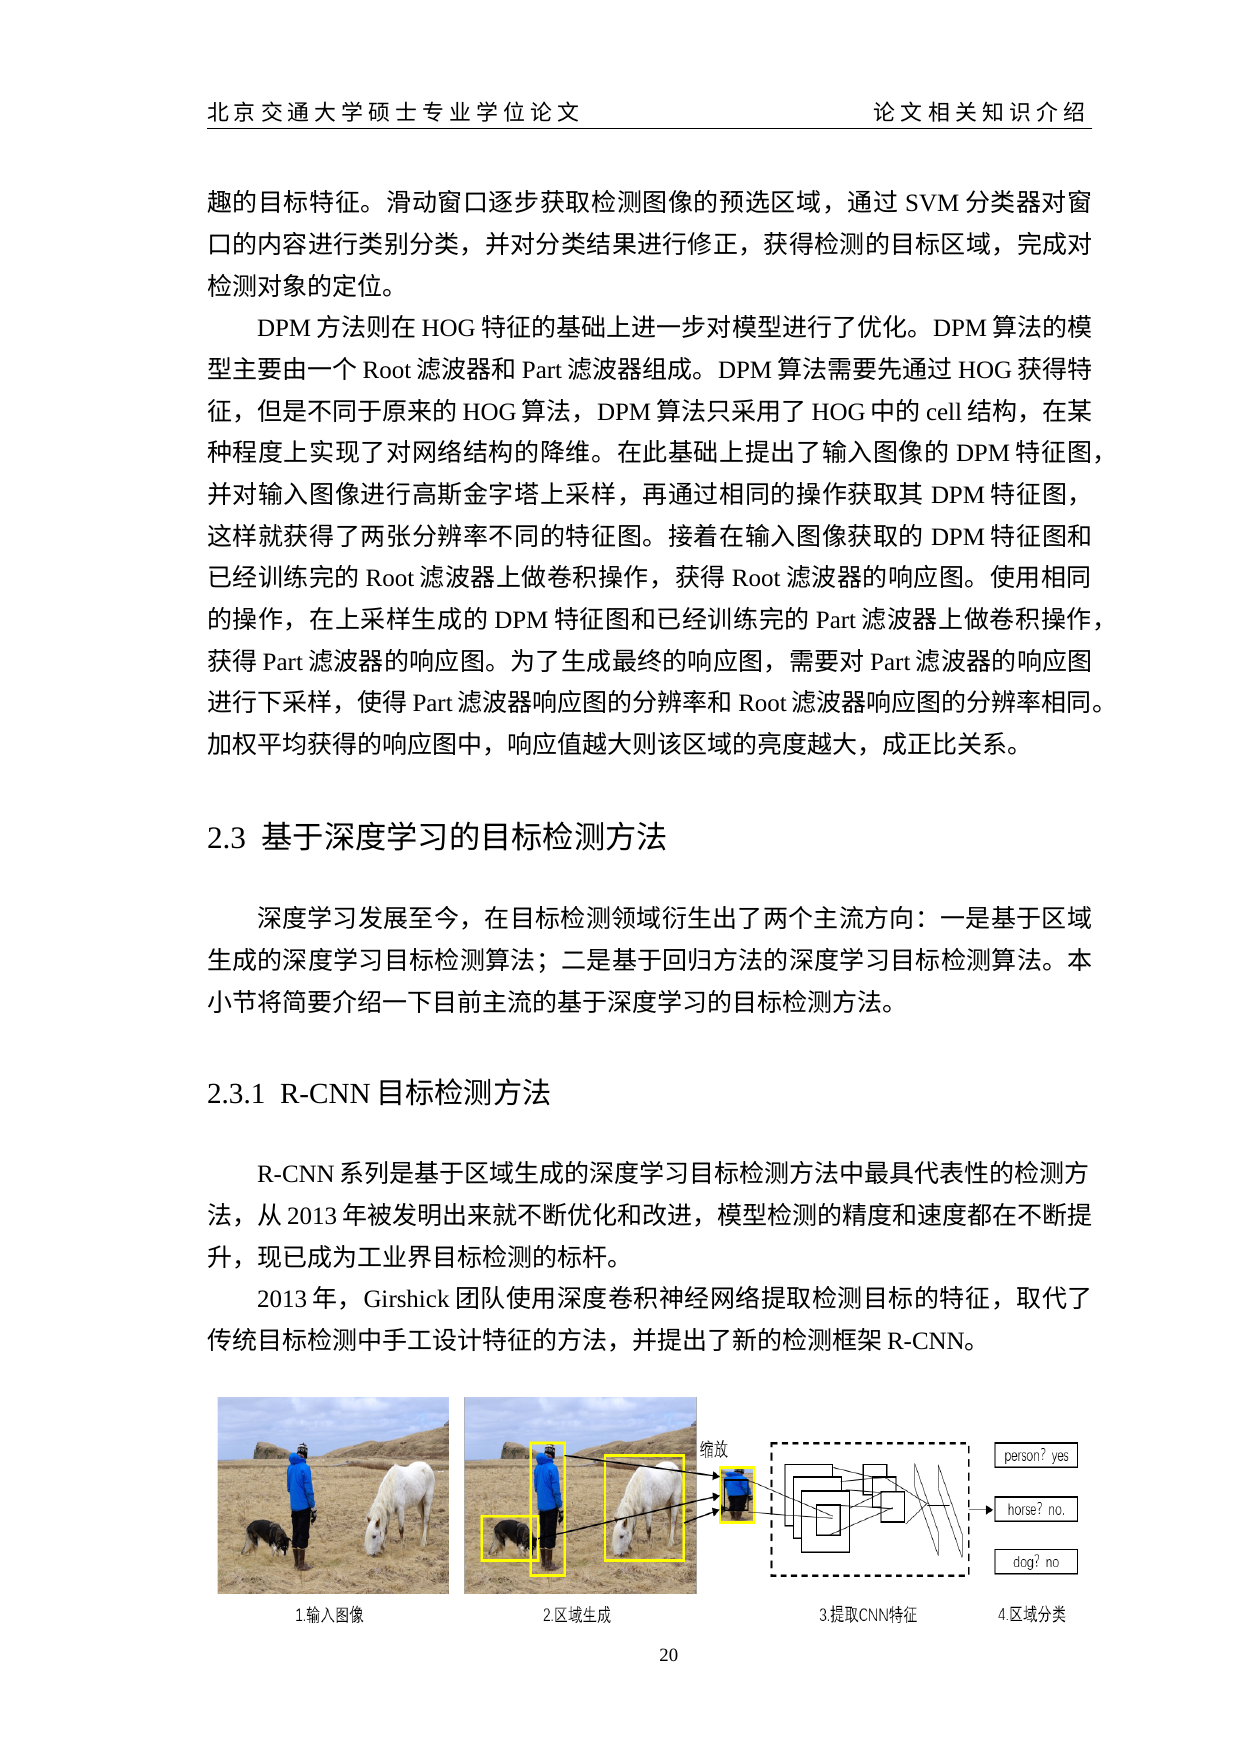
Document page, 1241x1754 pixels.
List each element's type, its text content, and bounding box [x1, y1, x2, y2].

text 2.3.1 R-CNN目标检测方法 [207, 1069, 1092, 1112]
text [207, 178, 1092, 303]
text 2.3 基于深度学习的目标检测方法 [207, 812, 1092, 857]
picture [217, 1397, 1082, 1637]
text DPM方法则在HOG特征的基础上进一步对模型进行了优化。DPM算法的模型主要由一个Root滤波器和Part滤波器组成。DPM算法需要先通过HOG获得特征，但是不同于原来的HOG算法，DPM算法只采用了HOG中的cell结构，在某种程度上实现了对网络结构的降维。在此基础上提出了输入图像的DPM特征图，并对输入图像进行高斯金字塔上采样，再通过相同的操作获取其DPM特征图，这样就获得了两张分辨率不同的特征图。接着在输入图像获取的DPM特征图和已经训练完的Root滤波器上做卷积操作，获得Root滤波器的响应图。使用相同的操作，在上采样生成的DPM特征图和已经训练完的Part滤波器上做卷积操作，获得Part滤波器的响应图。为了生成最终的响应图，需要对Part滤波器的响应图进行下采样，使得Part滤波器响应图的分辨率和Root滤波器响应图的分辨率相同。加权平均获得的响应图中，响应值越大则该区域的亮度越大，成正比关系。 [207, 303, 1092, 762]
text R-CNN系列是基于区域生成的深度学习目标检测方法中最具代表性的检测方法，从2013年被发明出来就不断优化和改进，模型检测的精度和速度都在不断提升，现已成为工业界目标检测的标杆。 [207, 1149, 1092, 1274]
text 深度学习发展至今，在目标检测领域衍生出了两个主流方向：一是基于区域生成的深度学习目标检测算法；二是基于回归方法的深度学习目标检测算法。本小节将简要介绍一下目前主流的基于深度学习的目标检测方法。 [207, 894, 1092, 1019]
text 2013年，Girshick团队使用深度卷积神经网络提取检测目标的特征，取代了传统目标检测中手工设计特征的方法，并提出了新的检测框架R-CNN。 [207, 1274, 1092, 1358]
